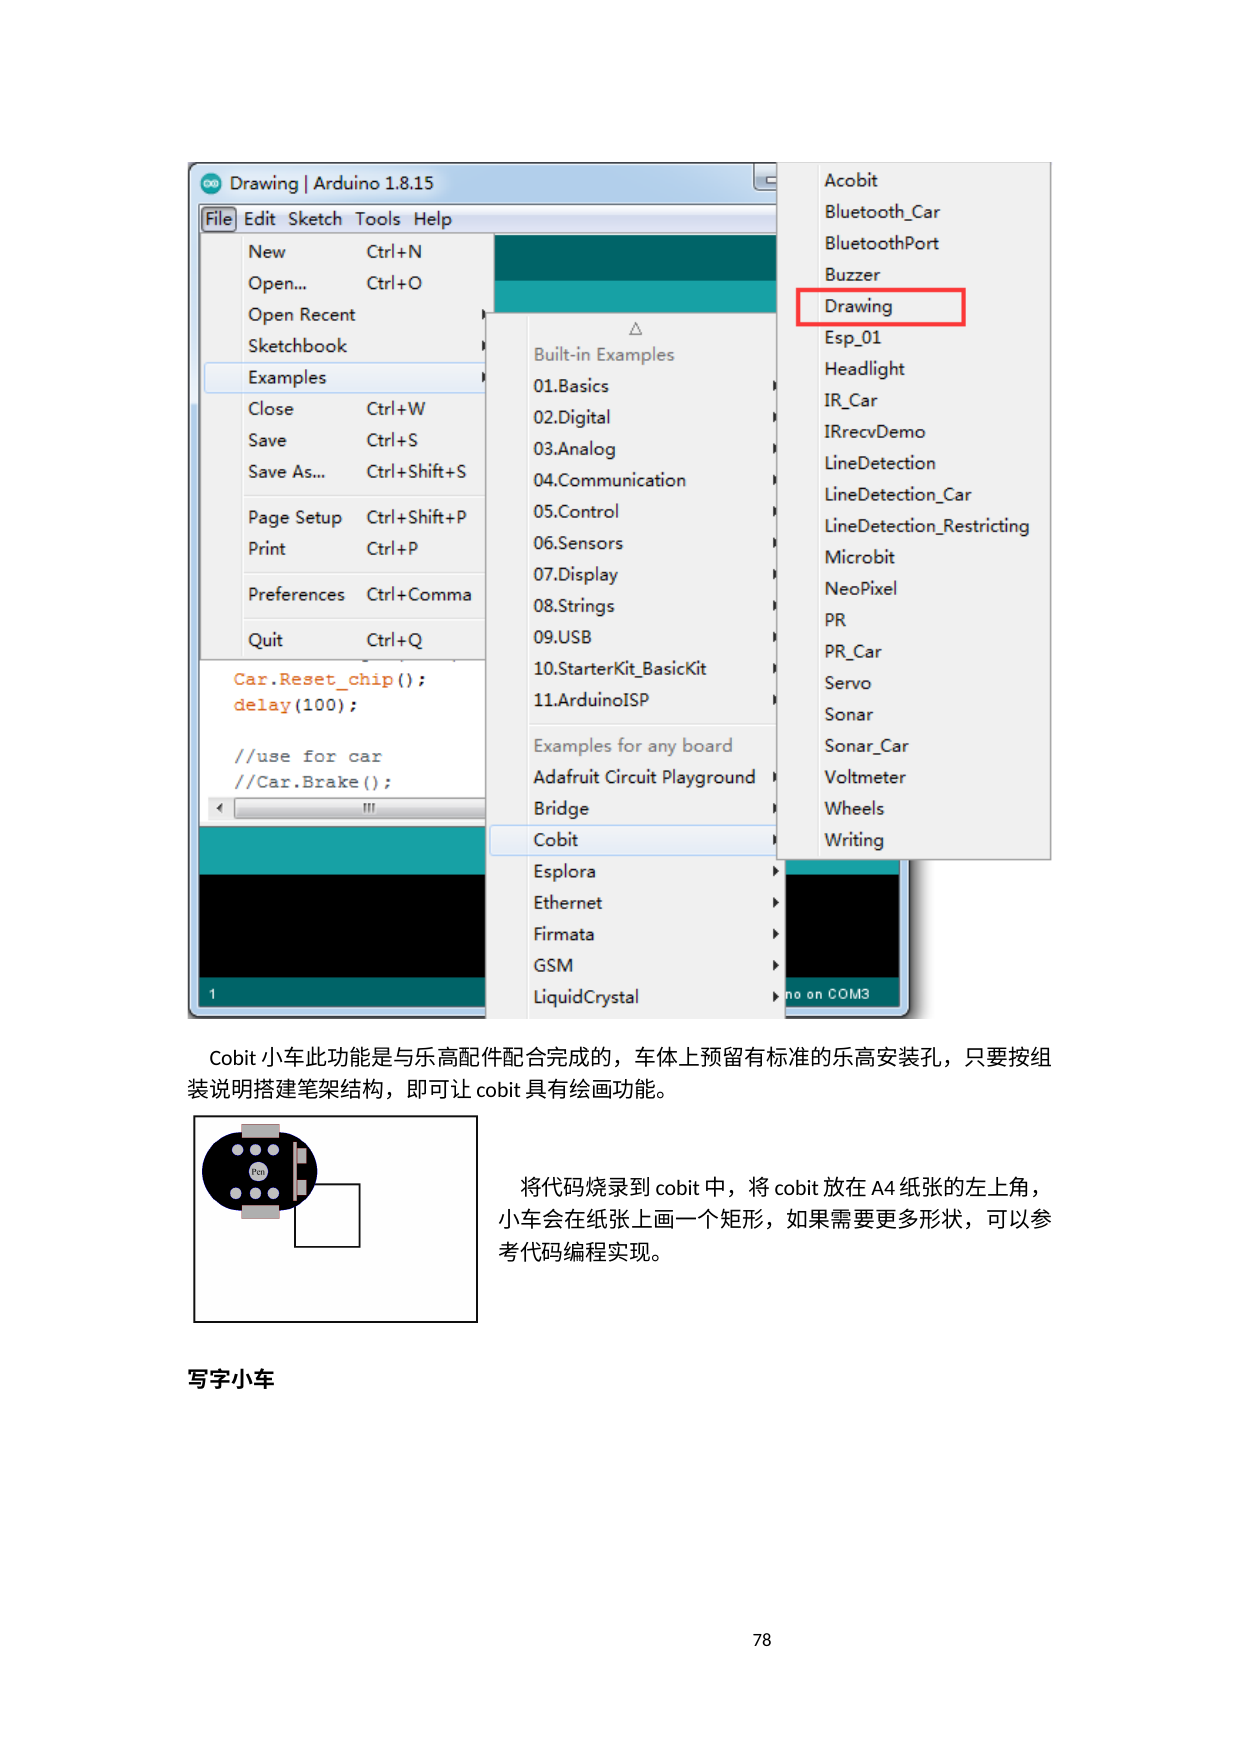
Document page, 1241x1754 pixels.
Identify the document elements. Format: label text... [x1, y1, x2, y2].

text 将代码烧录到cobit中，将cobit放在A4纸张的左上角，小车会在纸张上画一个矩形，如果需要更多形状，可以参考代码编程实现。 [479, 1169, 1053, 1267]
picture [187, 162, 1053, 1019]
subtitle 写字小车 [187, 1361, 1053, 1394]
picture [191, 1113, 479, 1325]
text Cobit小车此功能是与乐高配件配合完成的，车体上预留有标准的乐高安装孔，只要按组装说明搭建笔架结构，即可让cobit具有绘画功能。 [187, 1039, 1053, 1104]
